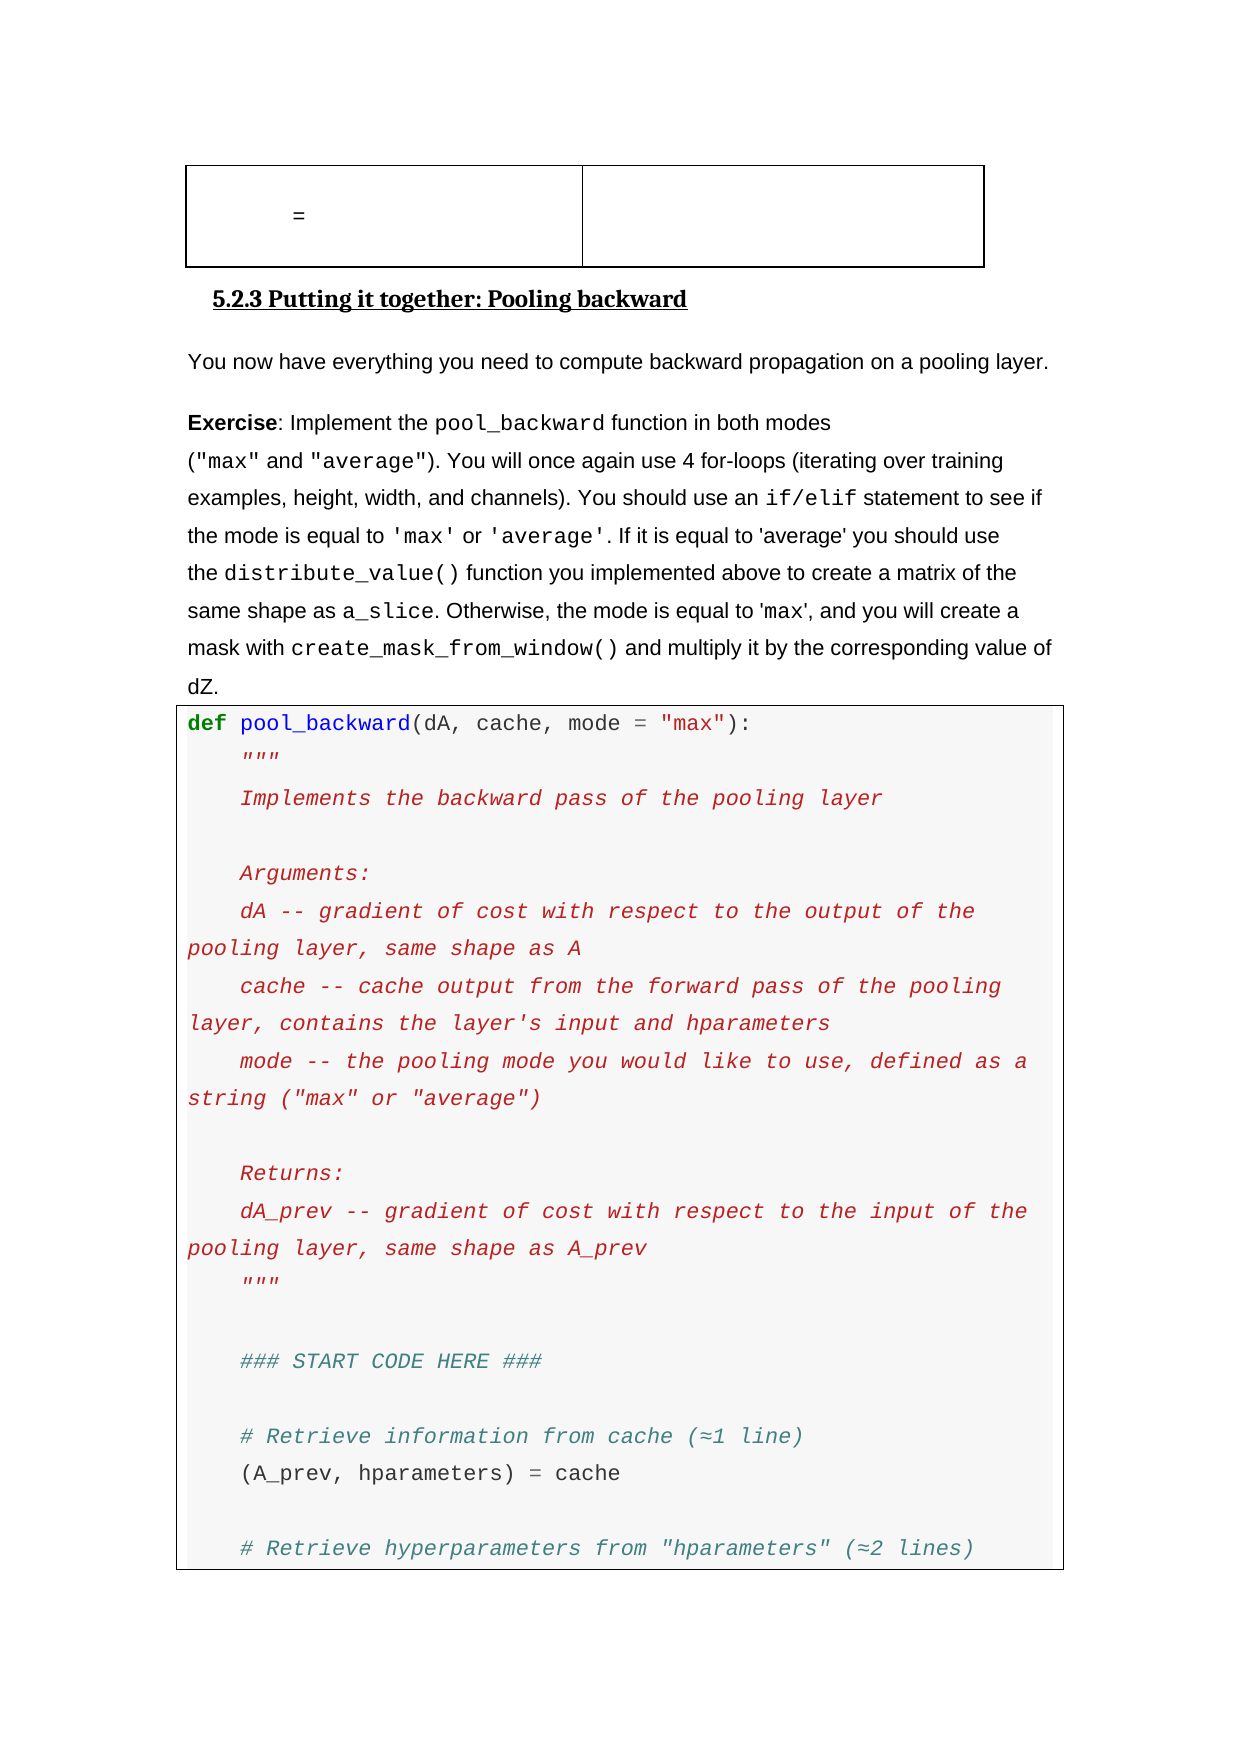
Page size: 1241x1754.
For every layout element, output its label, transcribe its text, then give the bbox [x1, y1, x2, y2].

subtitle 5.2.3 Putting it together: Pooling backward [212, 280, 1053, 318]
table_header distributed_value = [187, 166, 582, 266]
text Exercise: Implement the pool_backward function in both modes ("max" and "average"). You will once again use 4 for-loops (iterating over training examples, height, width, and channels). You should use an if/elif statement to see if the mode is equal to 'max' or 'average'. If it is equal to 'average' you should use the distribute_value() function you implemented above to create a matrix of the same shape as a_slice. Otherwise, the mode is equal to 'max', and you will create a mask with create_mask_from_window() and multiply it by the corresponding value of dZ. [187, 405, 1053, 705]
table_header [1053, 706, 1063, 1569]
text You now have everything you need to compute backward propagation on a pooling layer. [187, 343, 1053, 380]
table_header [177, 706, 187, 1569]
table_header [583, 166, 983, 266]
